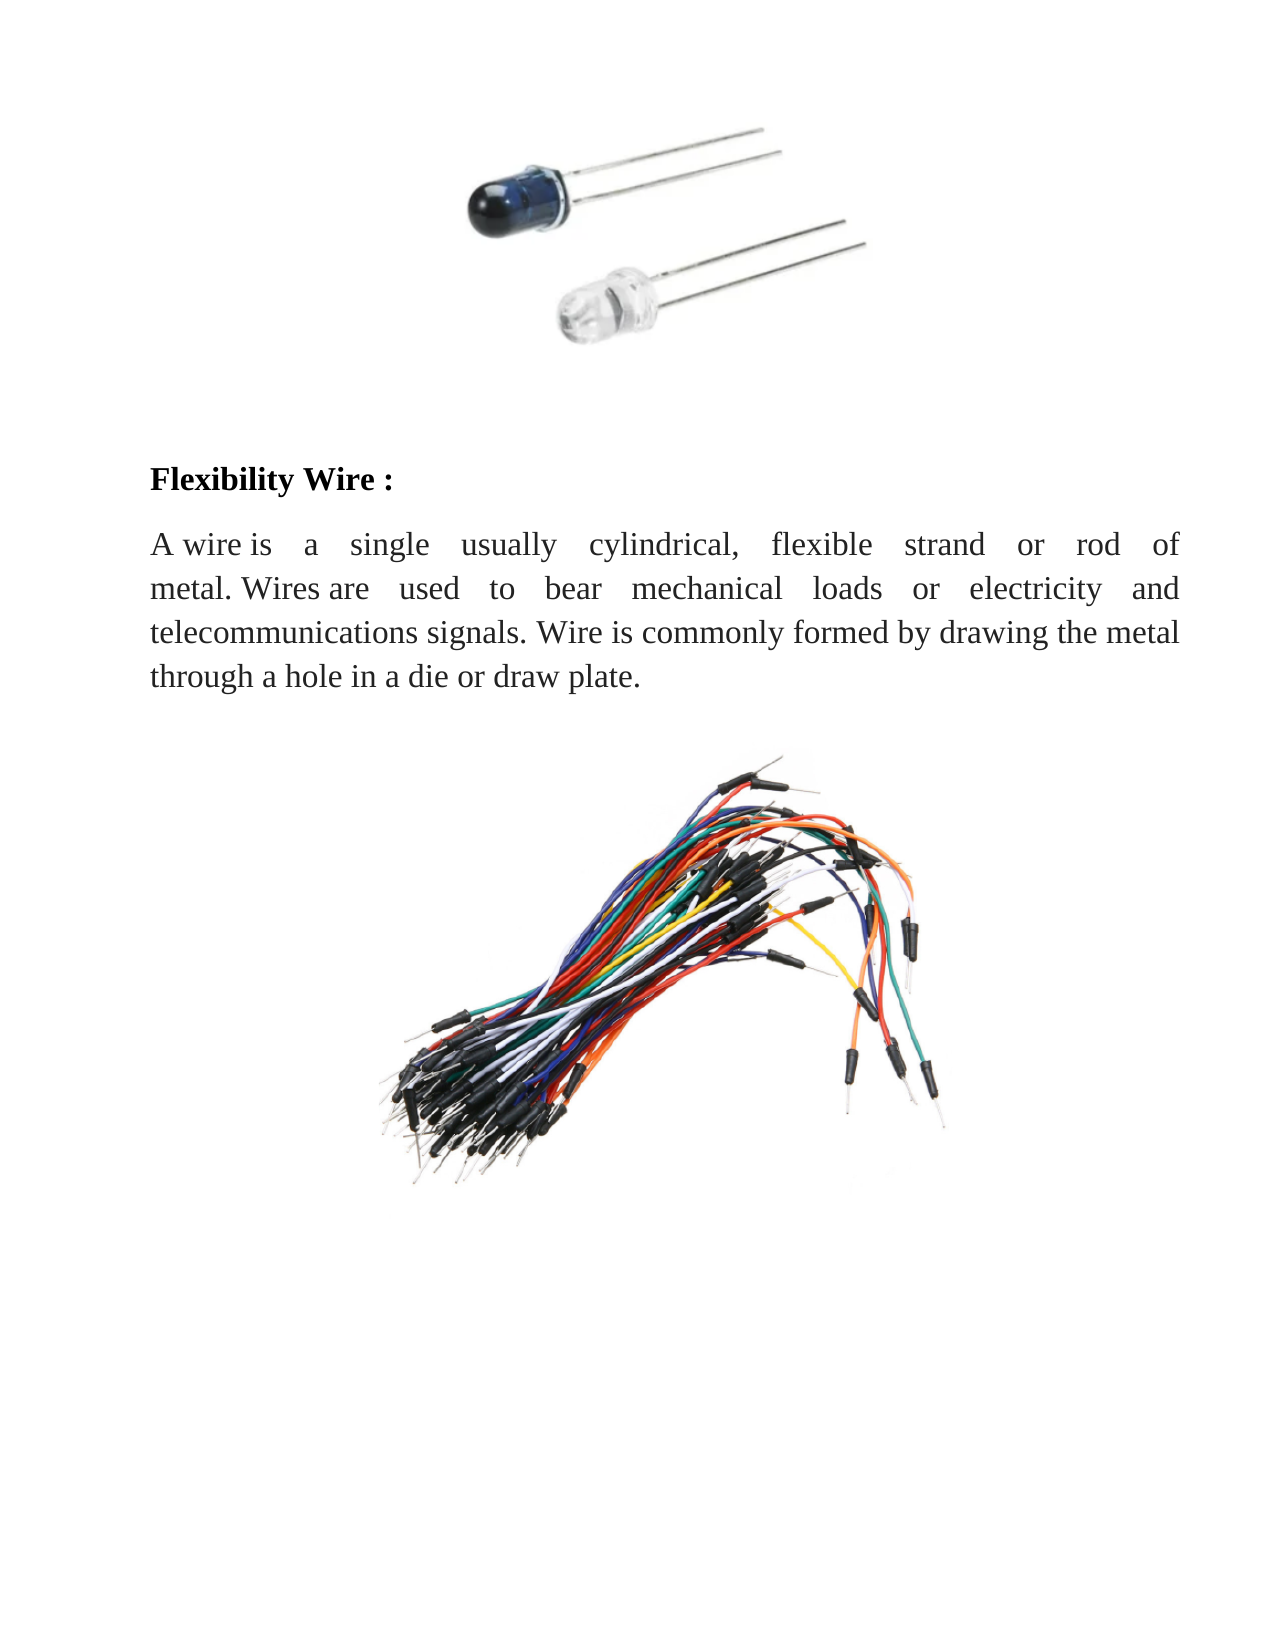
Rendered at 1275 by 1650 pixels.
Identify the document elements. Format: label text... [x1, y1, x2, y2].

text Flexibility Wire : [150, 459, 1181, 497]
text A wire is a single usually cylindrical, flexible strand or rod of metal. Wires are used to bear mechanical loads or electricity and telecommunications signals. Wire is commonly formed by drawing the metal through a hole in a die or draw plate. [150, 651, 1181, 694]
picture [378, 721, 953, 1231]
picture [456, 29, 875, 360]
text A wire is a single usually cylindrical, flexible strand or rod of metal. Wires are used to bear mechanical loads or electricity and telecommunications signals. Wire is commonly formed by drawing the metal through a hole in a die or draw plate. [150, 541, 1181, 612]
